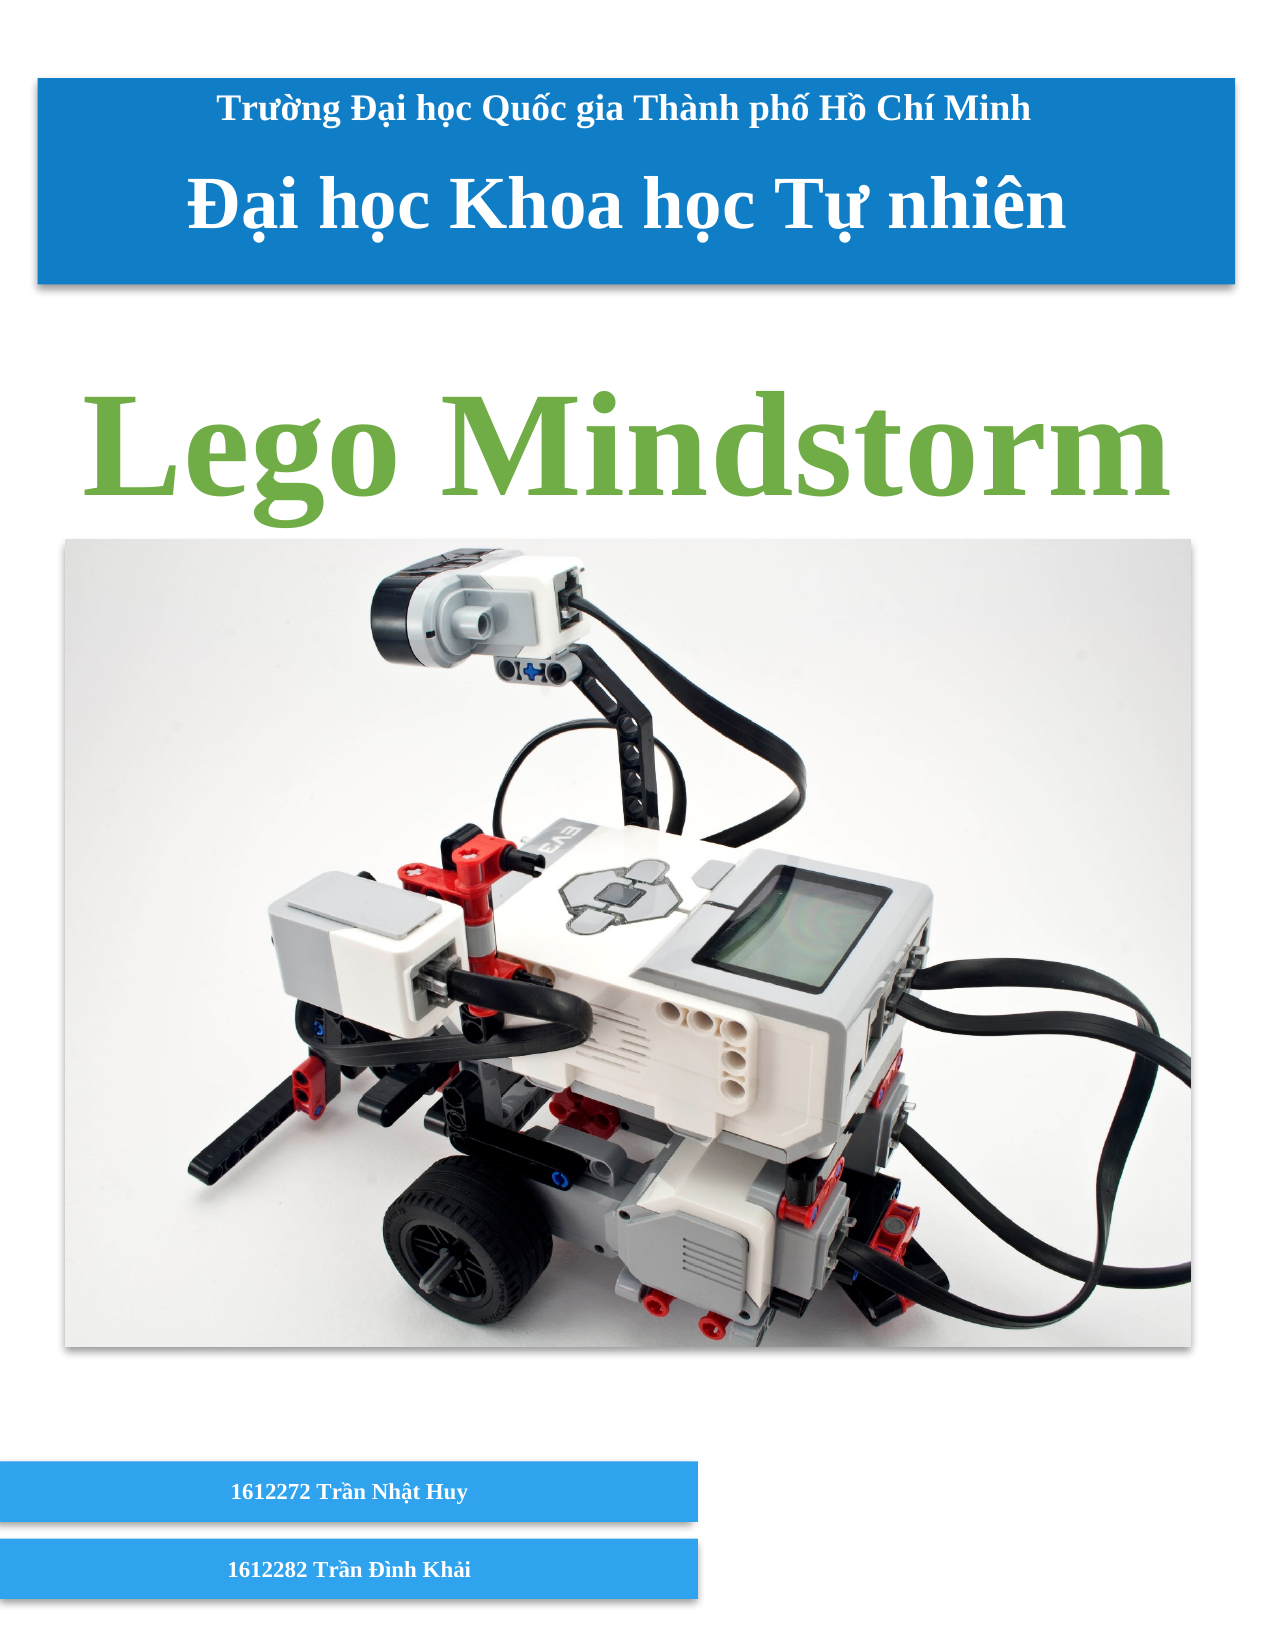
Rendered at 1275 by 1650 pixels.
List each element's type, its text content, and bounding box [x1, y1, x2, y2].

picture [65, 539, 1191, 1347]
